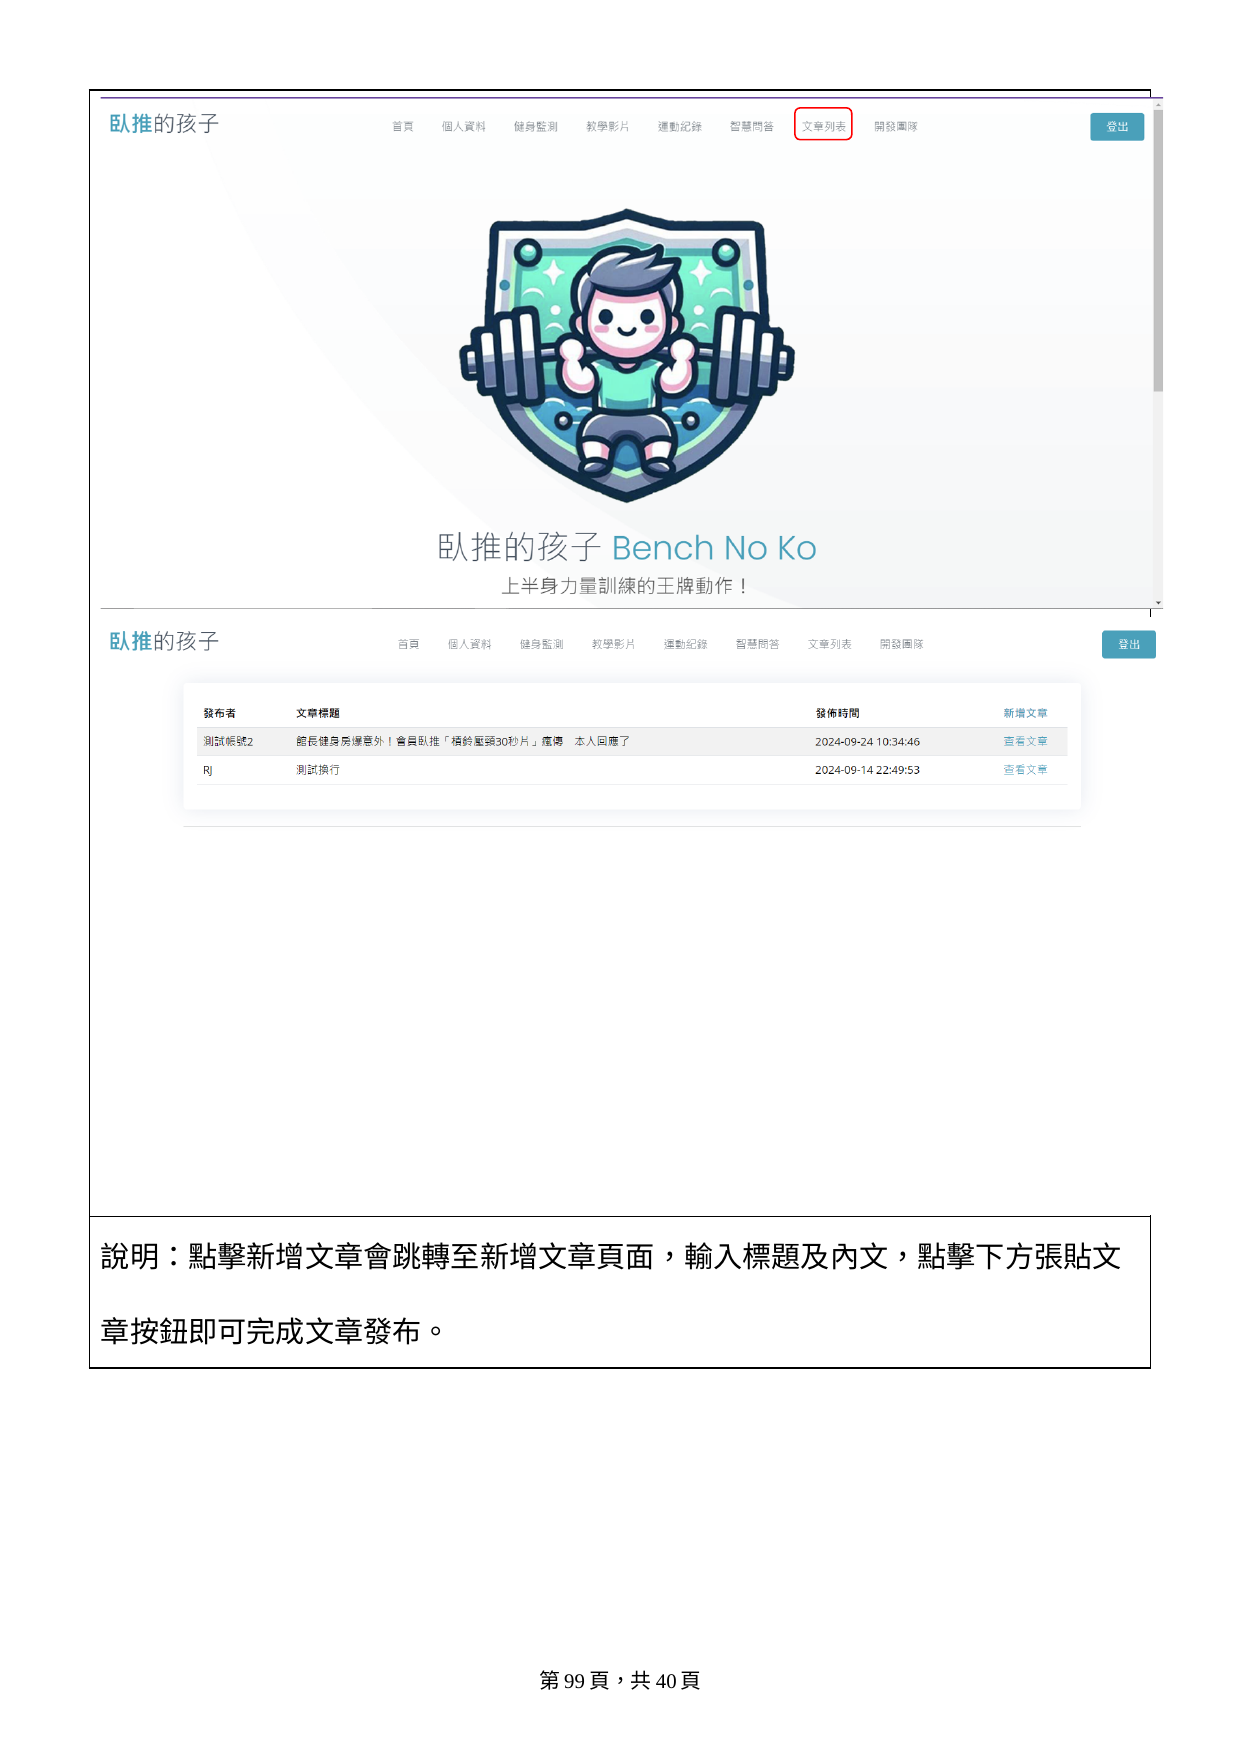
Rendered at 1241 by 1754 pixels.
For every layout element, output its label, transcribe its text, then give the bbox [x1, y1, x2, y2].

table_cell 說明：點擊新增文章會跳轉至新增文章頁面，輸入標題及內文，點擊下方張貼文章按鈕即可完成文章發布。 [90, 1217, 1150, 1367]
picture [100, 97, 1164, 609]
picture [100, 617, 1164, 1215]
table_cell [90, 91, 1150, 1216]
